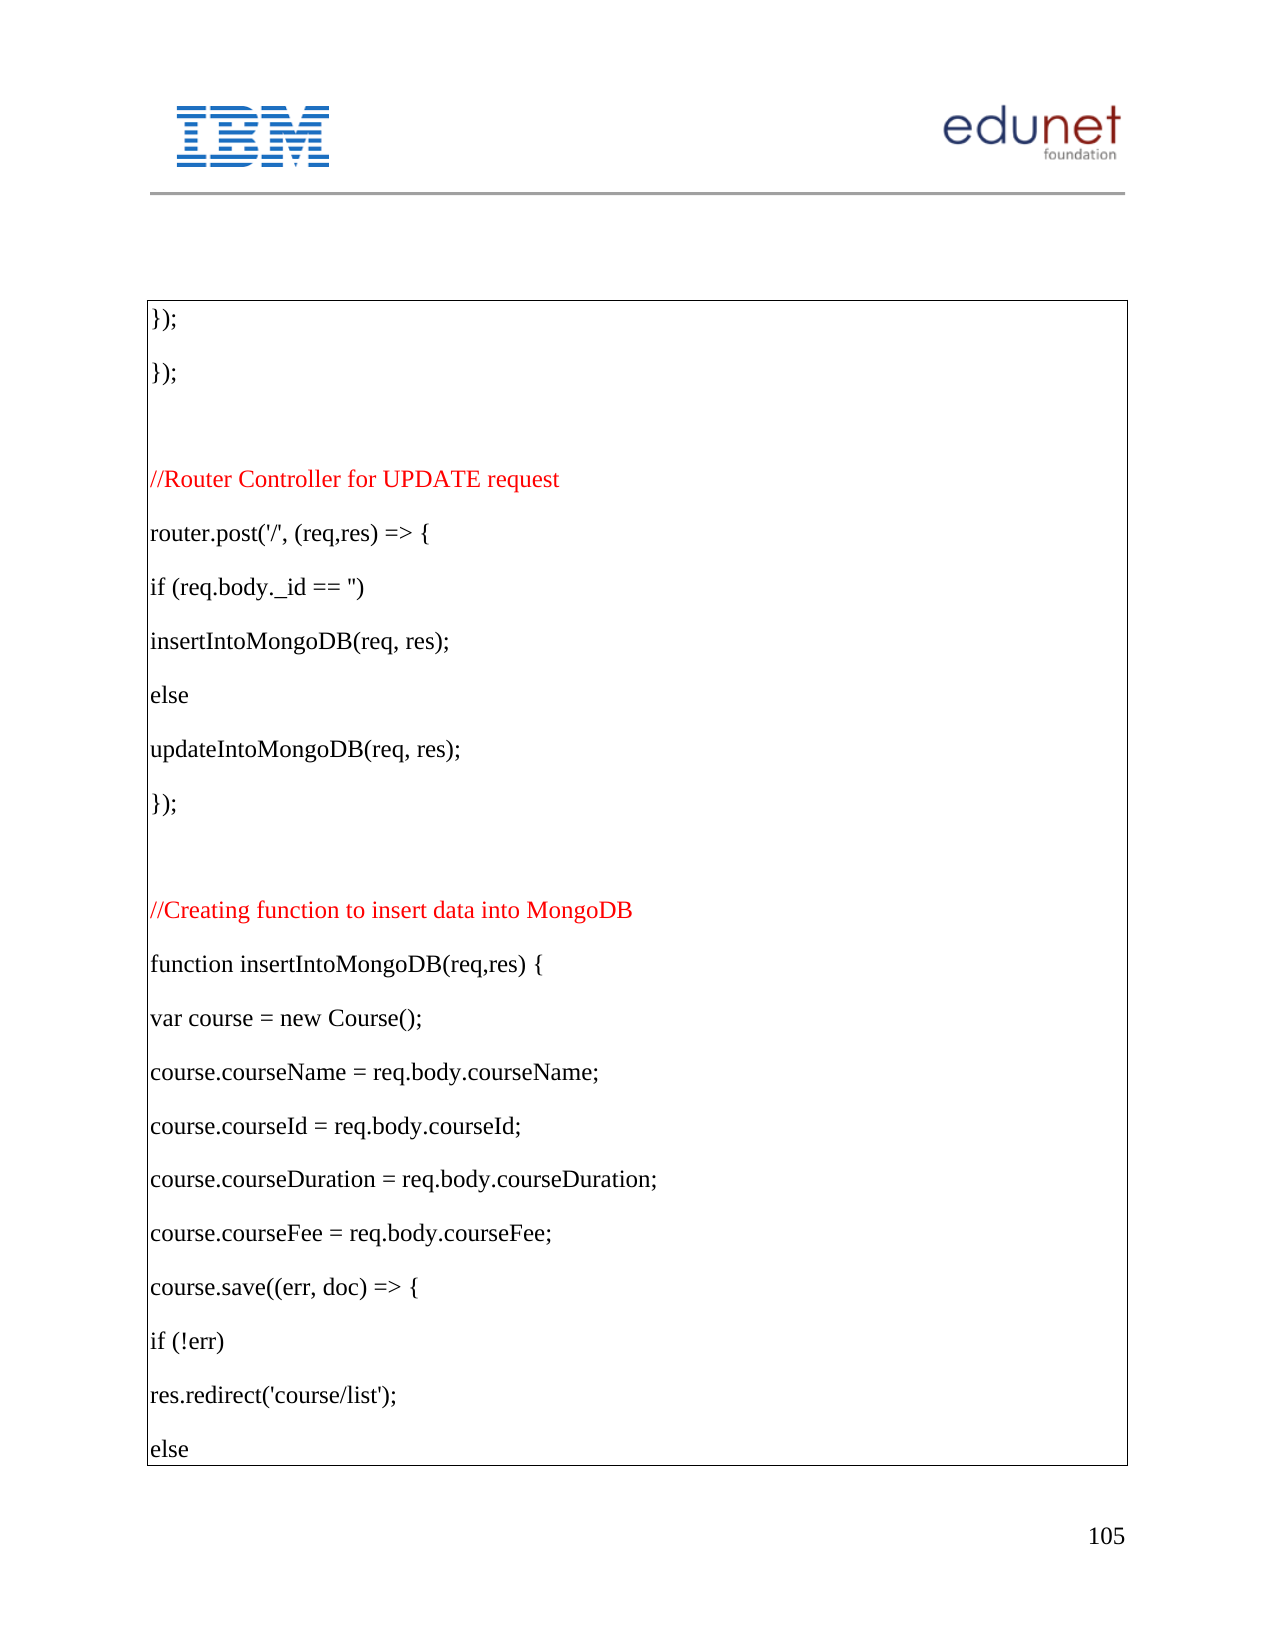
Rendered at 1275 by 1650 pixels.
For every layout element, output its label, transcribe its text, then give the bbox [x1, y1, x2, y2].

text course.courseFee = req.body.courseFee; [148, 1215, 1127, 1247]
text course.courseId = req.body.courseId; [148, 1108, 1127, 1139]
text insertIntoMongoDB(req, res); [148, 623, 1127, 655]
picture [176, 106, 329, 167]
text }); [148, 784, 1127, 816]
text res.redirect('course/list'); [148, 1377, 1127, 1409]
text //Router Controller for UPDATE request [148, 461, 1127, 493]
text course.courseName = req.body.courseName; [148, 1054, 1127, 1086]
text }); [148, 301, 1127, 332]
picture [941, 95, 1125, 167]
text router.post('/', (req,res) => { [148, 515, 1127, 547]
text if (req.body._id == '') [148, 569, 1127, 601]
text if (!err) [148, 1323, 1127, 1355]
text else [148, 677, 1127, 709]
text course.save((err, doc) => { [148, 1269, 1127, 1301]
text updateIntoMongoDB(req, res); [148, 731, 1127, 762]
text else [148, 1431, 1127, 1465]
text var course = new Course(); [148, 1000, 1127, 1032]
text //Creating function to insert data into MongoDB [148, 892, 1127, 924]
text course.courseDuration = req.body.courseDuration; [148, 1161, 1127, 1193]
text function insertIntoMongoDB(req,res) { [148, 946, 1127, 978]
text }); [148, 354, 1127, 386]
